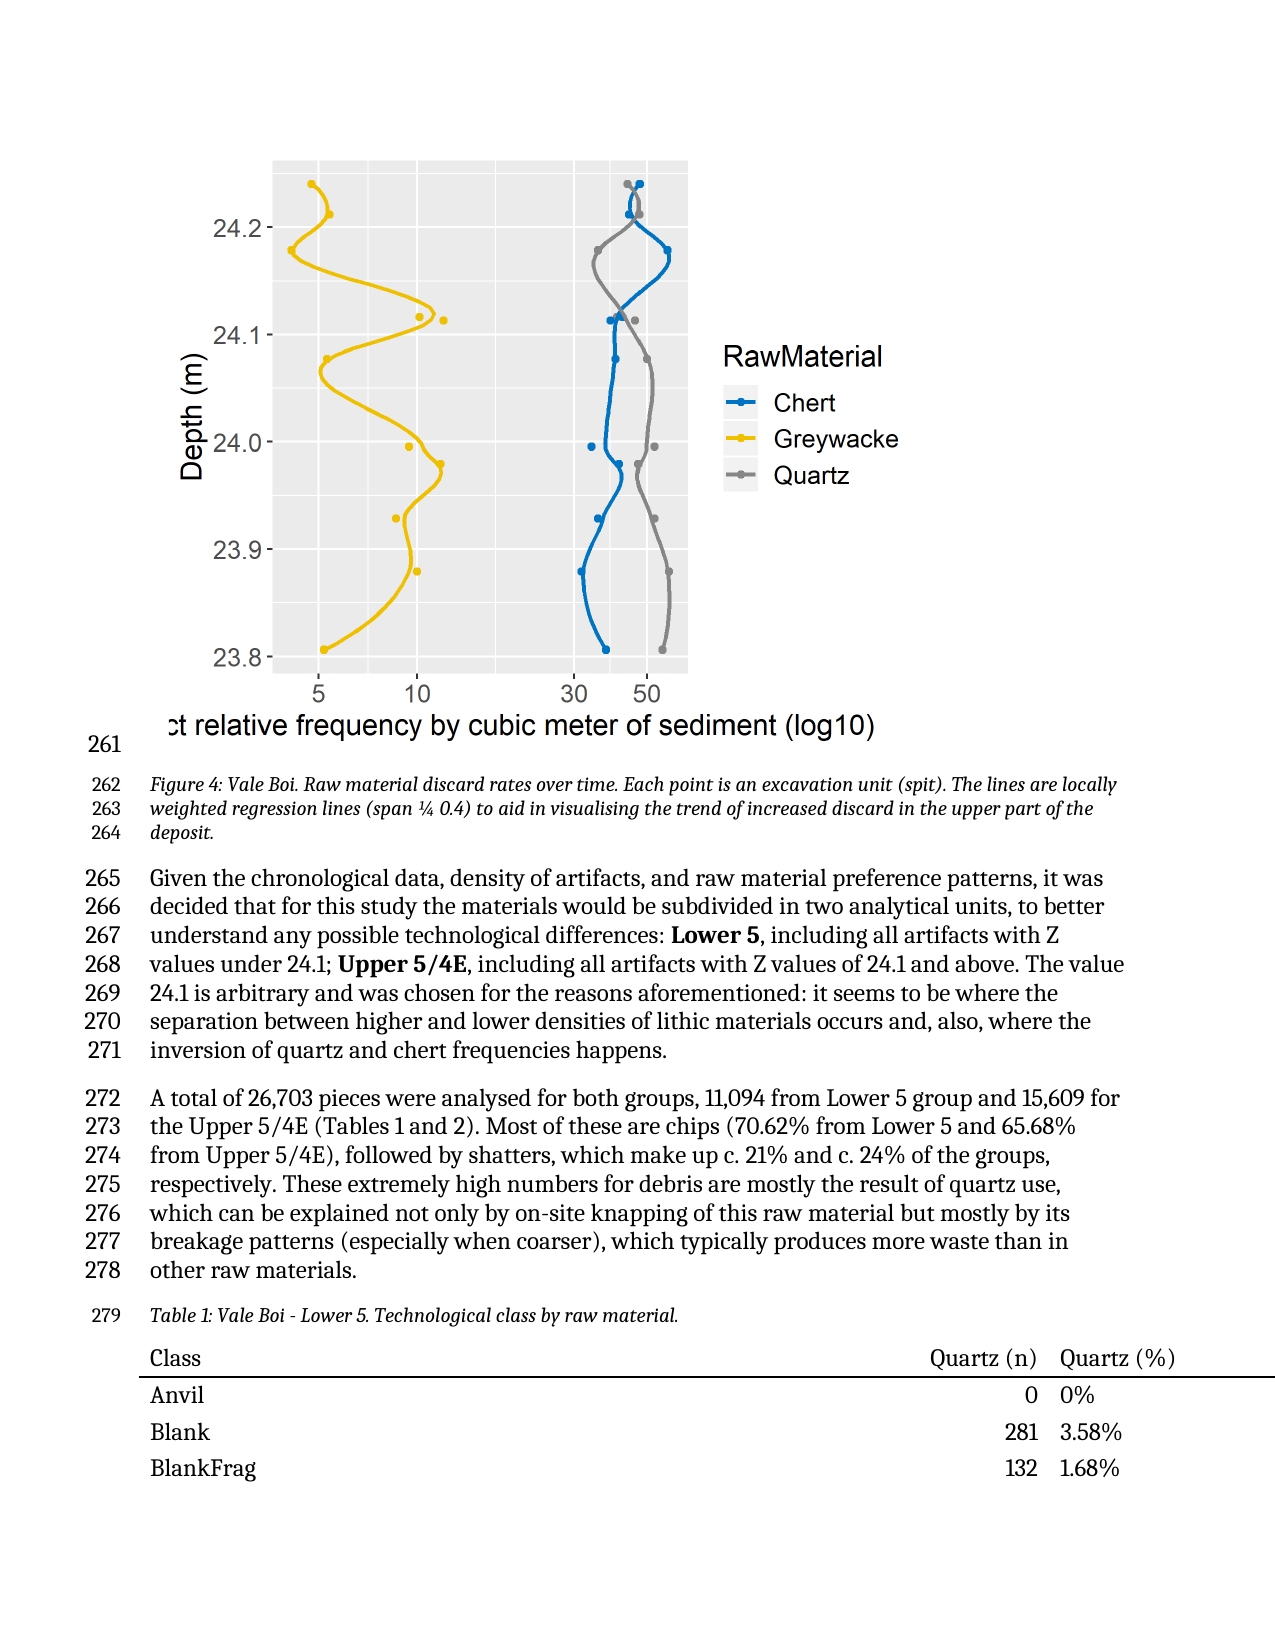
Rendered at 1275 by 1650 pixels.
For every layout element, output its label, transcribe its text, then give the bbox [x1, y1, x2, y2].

table_cell 0 [594, 1378, 1049, 1414]
table_cell 132 [594, 1450, 1049, 1486]
table_header Quartz (n) [594, 1340, 1049, 1376]
table_header Class [139, 1340, 594, 1376]
table_cell BlankFrag [139, 1450, 594, 1486]
text A total of 26,703 pieces were analysed for both groups, 11,094 from Lower 5 group and 15,609 for the Upper 5/4E (Tables 1 and 2). Most of these are chips (70.62% from Lower 5 and 65.68% from Upper 5/4E), followed by shatters, which make up c. 21% and c. 24% of the groups, respectively. These extremely high numbers for debris are mostly the result of quartz use, which can be explained not only by on-site knapping of this raw material but mostly by its breakage patterns (especially when coarser), which typically produces more waste than in other raw materials. [150, 1083, 1125, 1285]
table_cell 281 [594, 1414, 1049, 1450]
table_cell 1.68% [1049, 1450, 1275, 1486]
text Given the chronological data, density of artifacts, and raw material preference patterns, it was decided that for this study the materials would be subdivided in two analytical units, to better understand any possible technological differences: Lower 5, including all artifacts with Z values under 24.1; Upper 5/4E, including all artifacts with Z values of 24.1 and above. The value 24.1 is arbitrary and was chosen for the reasons aforementioned: it seems to be where the separation between higher and lower densities of lithic materials occurs and, also, where the inversion of quartz and chert frequencies happens. [150, 863, 1125, 1065]
table_header Quartz (%) [1049, 1340, 1275, 1376]
text Table 1: Vale Boi - Lower 5. Technological class by raw material. [150, 1303, 1125, 1327]
picture [168, 150, 922, 752]
table_cell 3.58% [1049, 1414, 1275, 1450]
table_cell Blank [139, 1414, 594, 1450]
text Figure 4: Vale Boi. Raw material discard rates over time. Each point is an excavation unit (spit). The lines are locally weighted regression lines (span ¼ 0.4) to aid in visualising the trend of increased discard in the upper part of the deposit. [150, 773, 1125, 845]
table_cell Anvil [139, 1378, 594, 1414]
table_cell 0% [1049, 1378, 1275, 1414]
